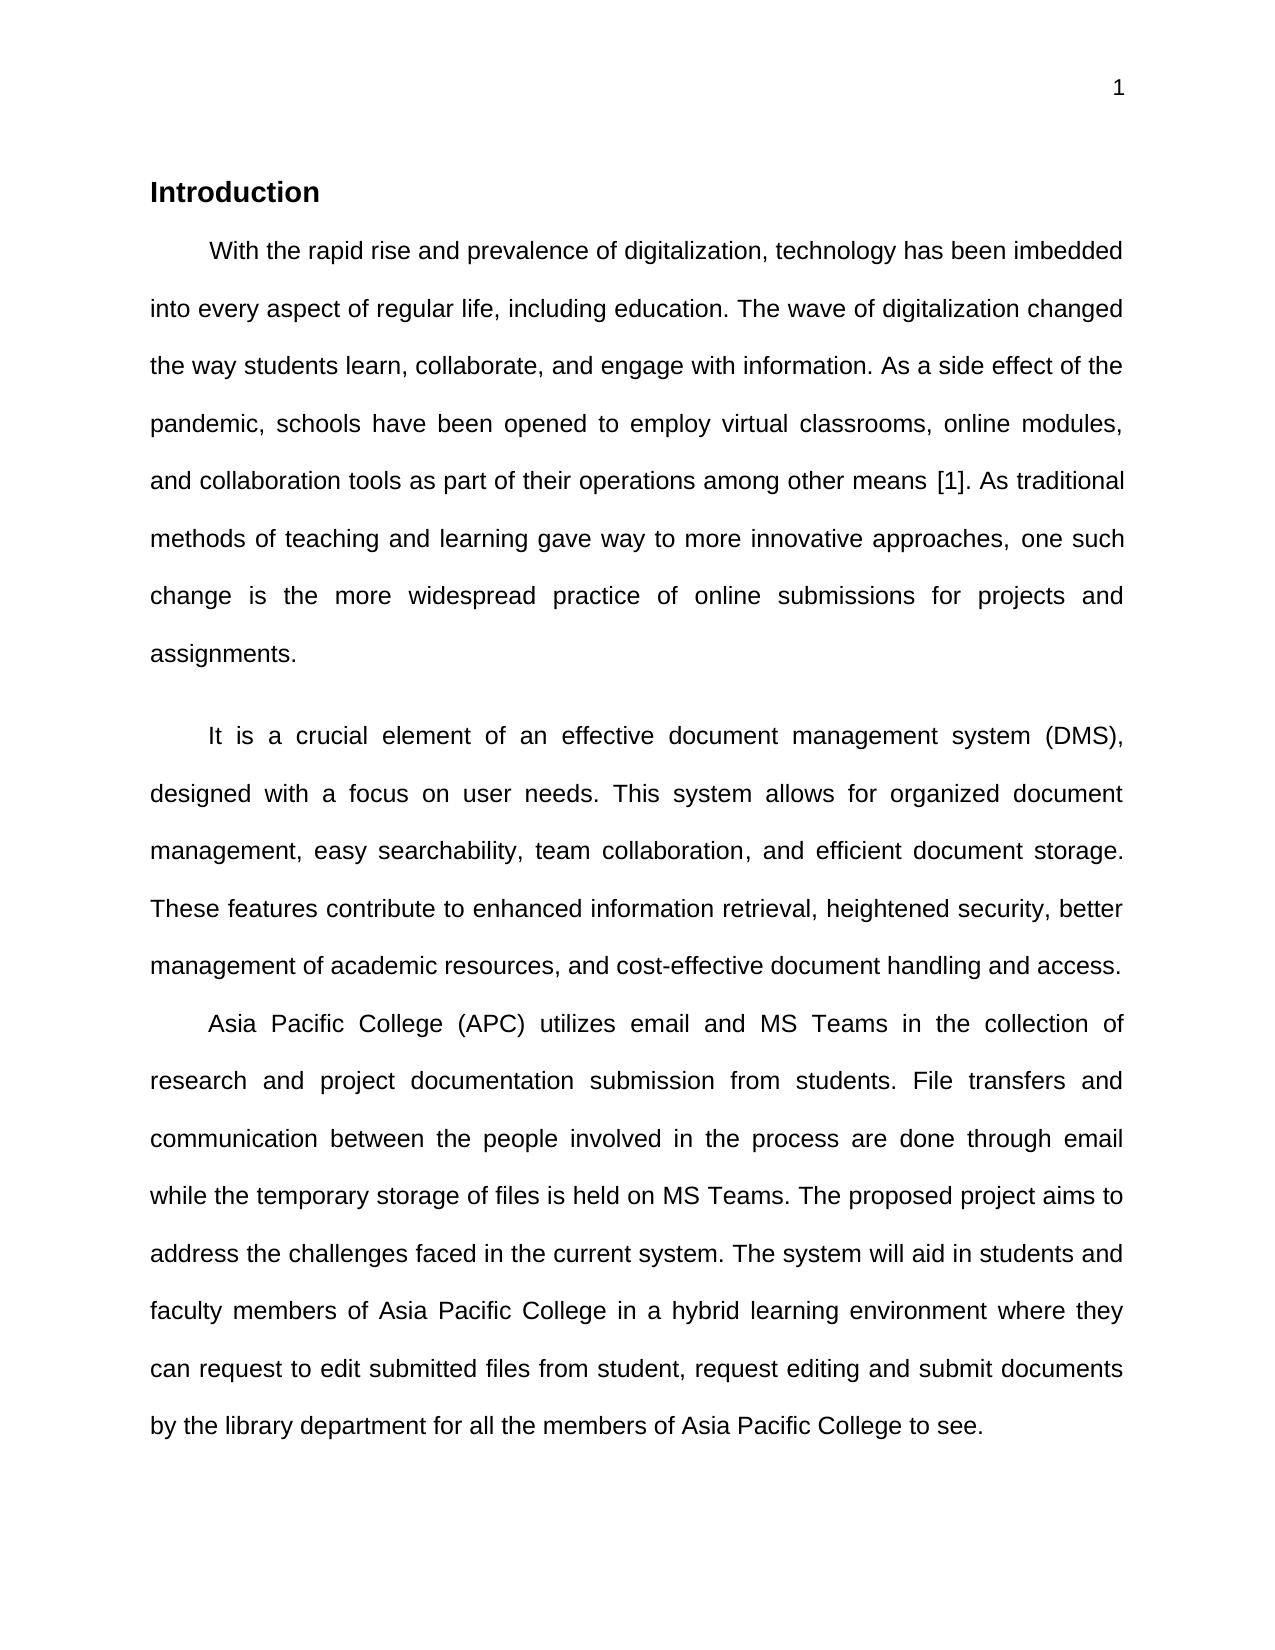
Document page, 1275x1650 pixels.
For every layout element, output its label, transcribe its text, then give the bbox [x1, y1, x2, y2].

text It is a crucial element of an effective document management system (DMS), designed with a focus on user needs. This system allows for organized document management, easy searchability, team collaboration, and efficient document storage. These features contribute to enhanced information retrieval, heightened security, better management of academic resources, and cost-effective document handling and access. [150, 721, 1125, 980]
text Asia Pacific College (APC) utilizes email and MS Teams in the collection of research and project documentation submission from students. File transfers and communication between the people involved in the process are done through email while the temporary storage of files is held on MS Teams. The proposed project aims to address the challenges faced in the current system. The system will aid in students and faculty members of Asia Pacific College in a hybrid learning environment where they can request to edit submitted files from student, request editing and submit documents by the library department for all the members of Asia Pacific College to see. [150, 1009, 1125, 1440]
subtitle Introduction [150, 175, 1125, 208]
text With the rapid rise and prevalence of digitalization, technology has been imbedded into every aspect of regular life, including education. The wave of digitalization changed the way students learn, collaborate, and engage with information. As a side effect of the pandemic, schools have been opened to employ virtual classrooms, online modules, and collaboration tools as part of their operations among other means. As traditional methods of teaching and learning gave way to more innovative approaches, one such change is the more widespread practice of online submissions for projects and assignments. [150, 236, 1125, 667]
